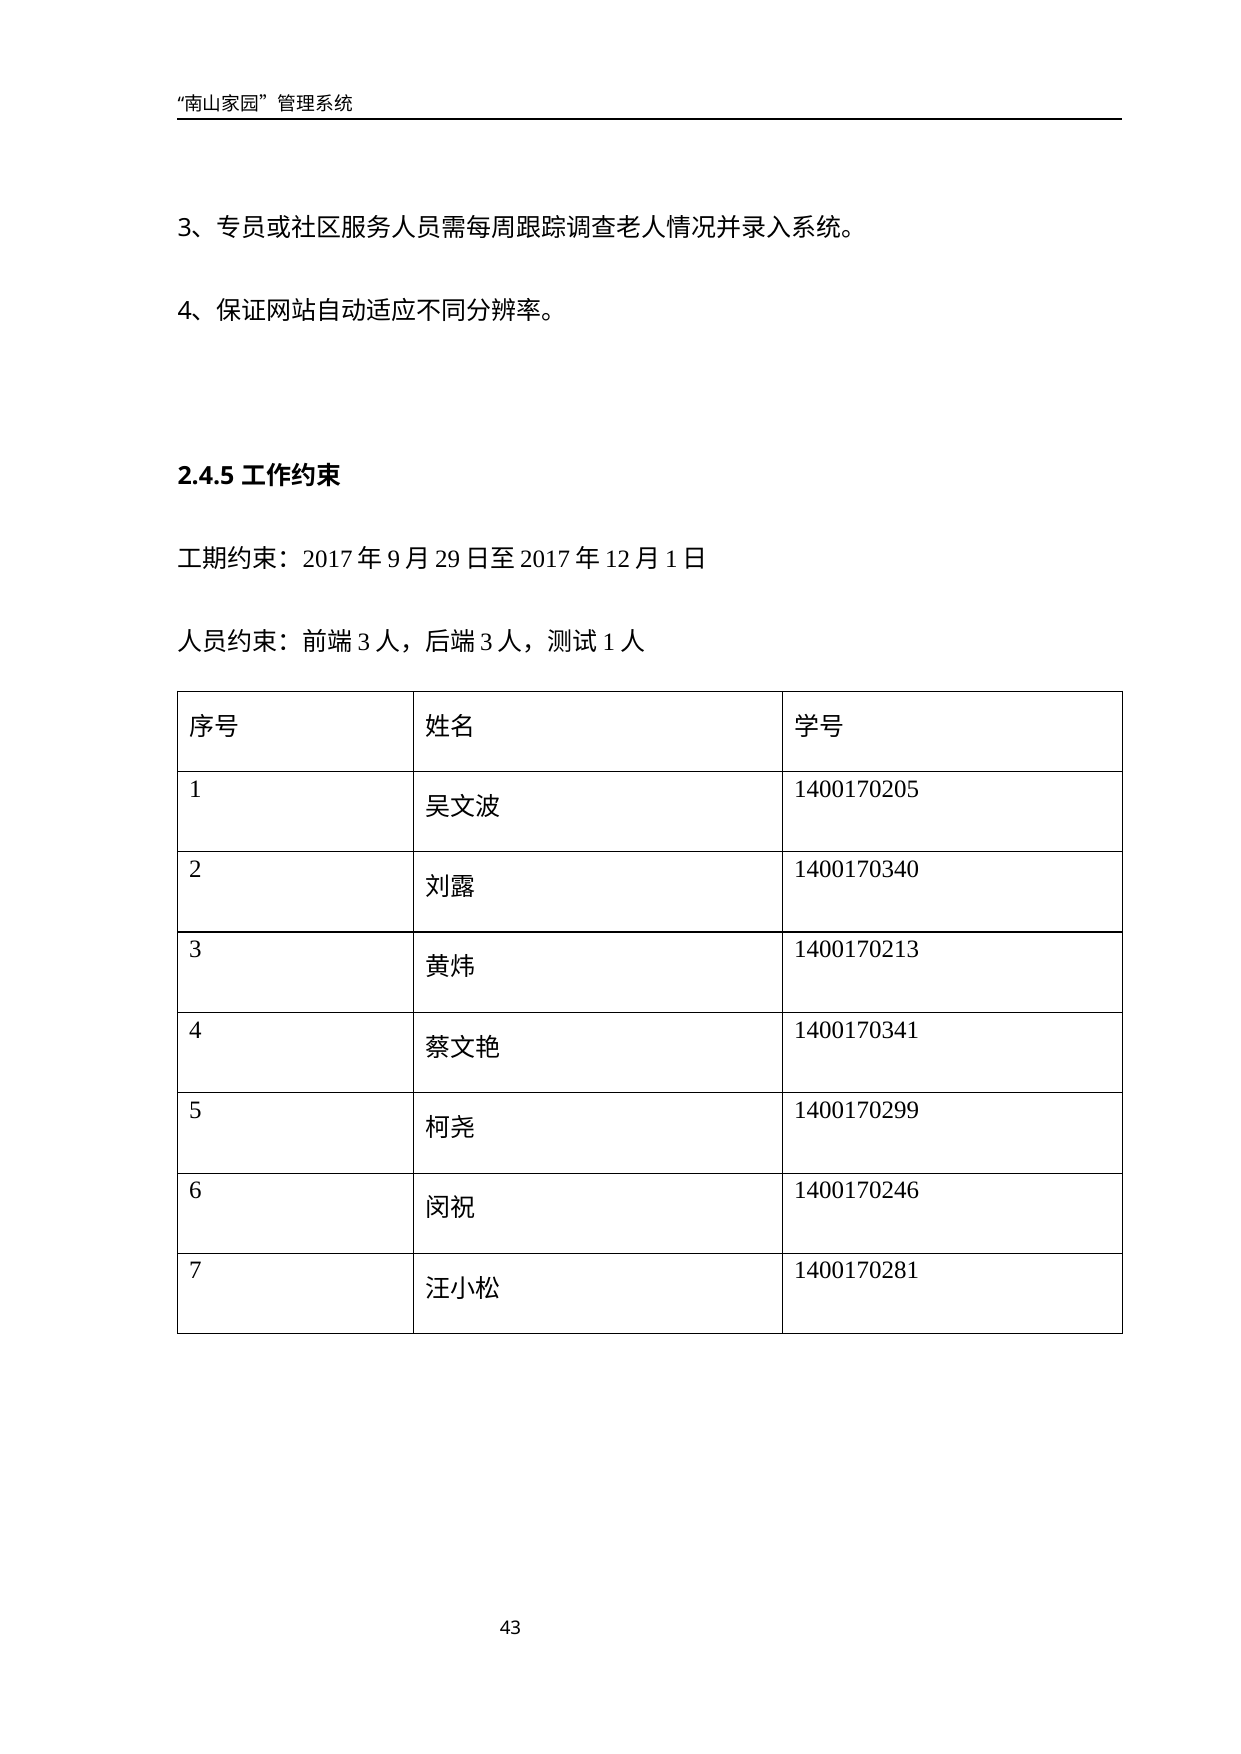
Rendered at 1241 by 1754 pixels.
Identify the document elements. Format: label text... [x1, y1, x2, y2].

table_cell 1400170205 [783, 772, 1122, 851]
table_header 学号 [783, 692, 1122, 771]
table_header 姓名 [414, 692, 782, 771]
table_cell 刘露 [414, 852, 782, 931]
table_cell 2 [178, 852, 413, 931]
table_cell 1 [178, 772, 413, 851]
table_cell 1400170299 [783, 1093, 1122, 1172]
table_cell 1400170246 [783, 1174, 1122, 1253]
table_cell 1400170341 [783, 1013, 1122, 1092]
table_cell 蔡文艳 [414, 1013, 782, 1092]
table_cell 3 [178, 933, 413, 1012]
table_cell 5 [178, 1093, 413, 1172]
table_cell 6 [178, 1174, 413, 1253]
table_cell 7 [178, 1254, 413, 1333]
table_cell 1400170340 [783, 852, 1122, 931]
table_cell 汪小松 [414, 1254, 782, 1333]
text 3、专员或社区服务人员需每周跟踪调查老人情况并录入系统。 [177, 193, 1122, 258]
table_cell 1400170281 [783, 1254, 1122, 1333]
table_cell 柯尧 [414, 1093, 782, 1172]
table_cell 闵祝 [414, 1174, 782, 1253]
table_cell 吴文波 [414, 772, 782, 851]
subtitle 2.4.5 工作约束 [177, 441, 1122, 506]
text 人员约束：前端3人，后端3人，测试1人 [177, 607, 1122, 672]
text 4、保证网站自动适应不同分辨率。 [177, 276, 1122, 341]
table_cell 4 [178, 1013, 413, 1092]
table_cell 1400170213 [783, 933, 1122, 1012]
table_header 序号 [178, 692, 413, 771]
table_cell 黄炜 [414, 933, 782, 1012]
text 工期约束：2017年9月29日至2017年12月1日 [177, 524, 1122, 589]
